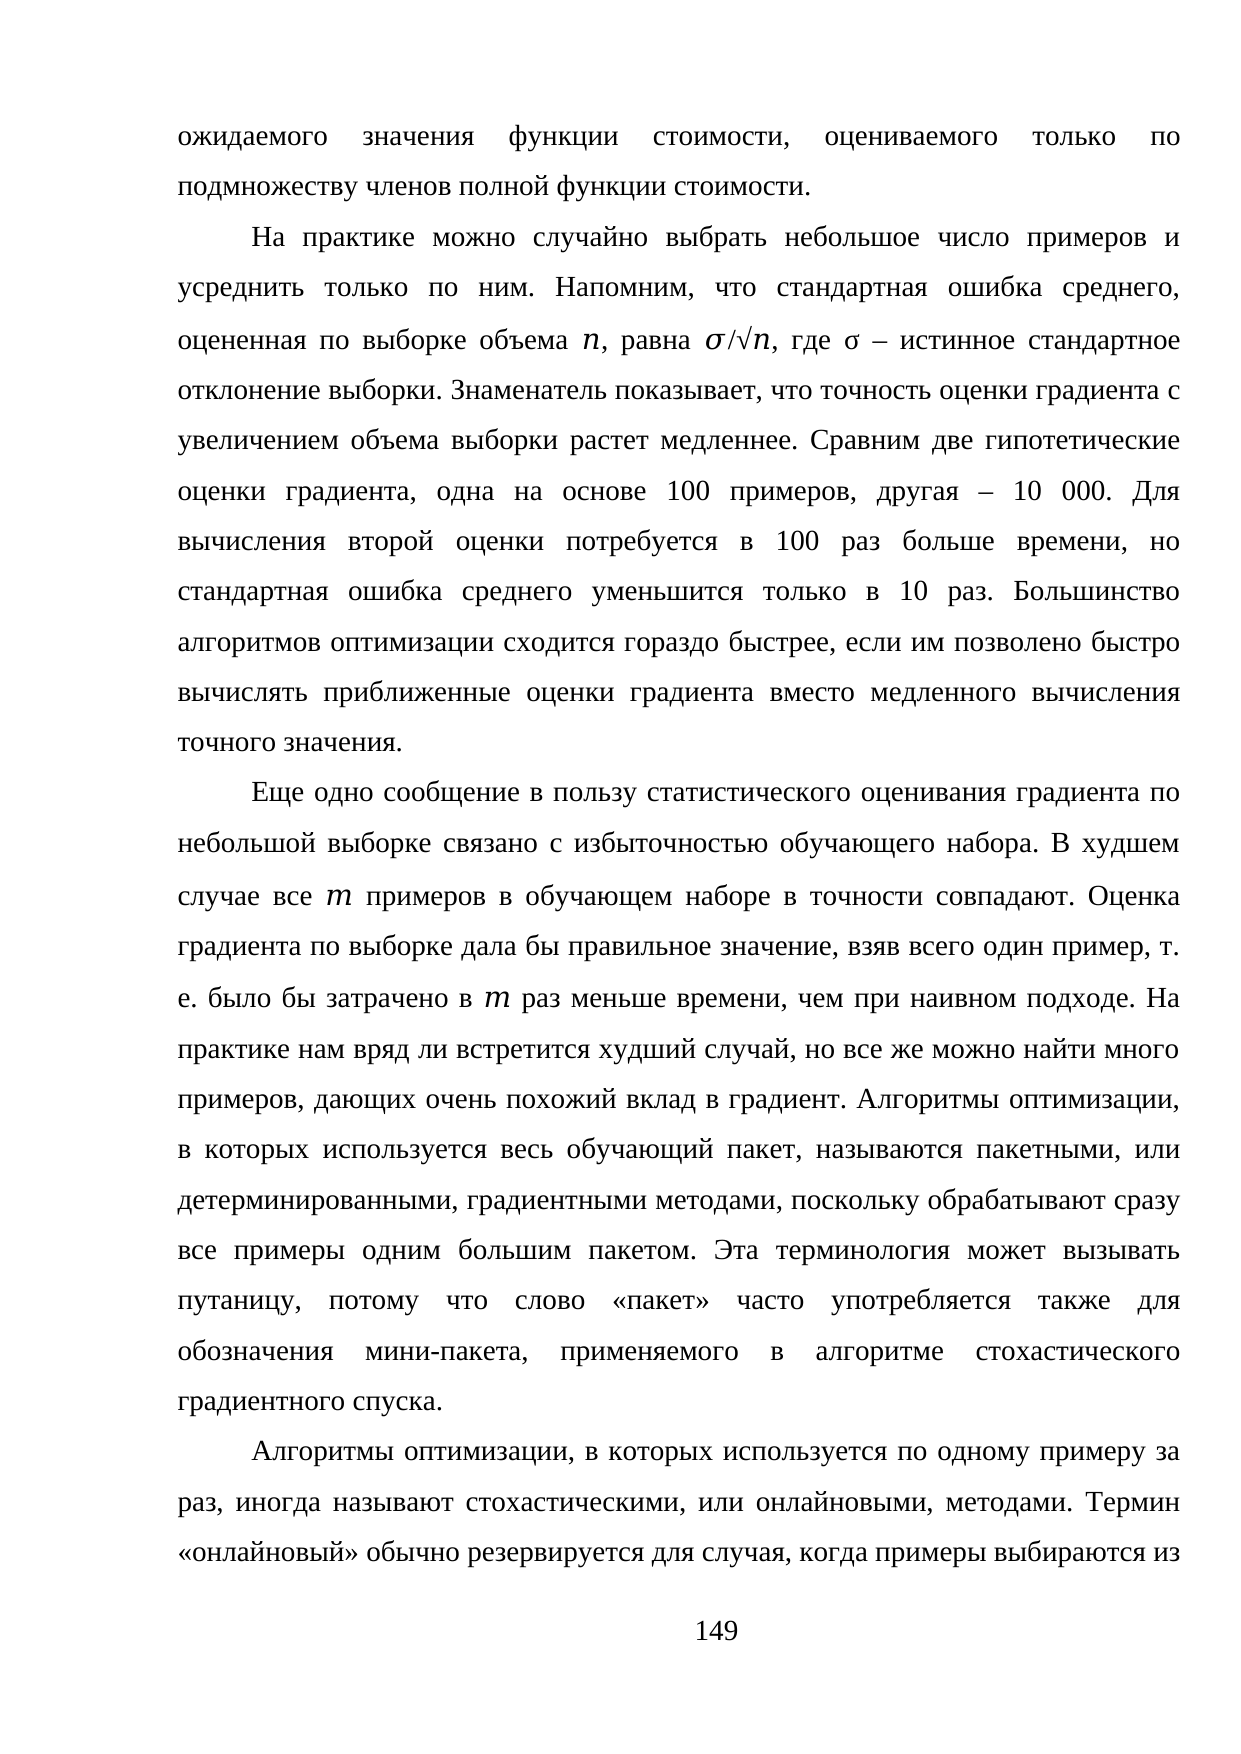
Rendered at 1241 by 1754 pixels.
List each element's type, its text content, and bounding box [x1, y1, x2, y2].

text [177, 118, 1181, 202]
text Еще одно сообщение в пользу статистического оценивания градиента по небольшой выборке связано с избыточностью обучающего набора. В худшем случае все 𝑚 примеров в обучающем наборе в точности совпадают. Оценка градиента по выборке дала бы правильное значение, взяв всего один пример, т. е. было бы затрачено в 𝑚 раз меньше времени, чем при наивном подходе. На практике нам вряд ли встретится худший случай, но все же можно найти много примеров, дающих очень похожий вклад в градиент. Алгоритмы оптимизации, в которых используется весь обучающий пакет, называются пакетными, или детерминированными, градиентными методами, поскольку обрабатывают сразу все примеры одним большим пакетом. Эта терминология может вызывать путаницу, потому что слово «пакет» часто употребляется также для обозначения мини-пакета, применяемого в алгоритме стохастического градиентного спуска. [177, 774, 1181, 1417]
text На практике можно случайно выбрать небольшое число примеров и усреднить только по ним. Напомним, что стандартная ошибка среднего, оцененная по выборке объема 𝑛, равна 𝜎/√𝑛, где σ – истинное стандартное отклонение выборки. Знаменатель показывает, что точность оценки градиента с увеличением объема выборки растет медленнее. Сравним две гипотетические оценки градиента, одна на основе 100 примеров, другая – 10 000. Для вычисления второй оценки потребуется в 100 раз больше времени, но стандартная ошибка среднего уменьшится только в 10 раз. Большинство алгоритмов оптимизации сходится гораздо быстрее, если им позволено быстро вычислять приближенные оценки градиента вместо медленного вычисления точного значения. [177, 219, 1181, 758]
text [177, 1433, 1181, 1568]
